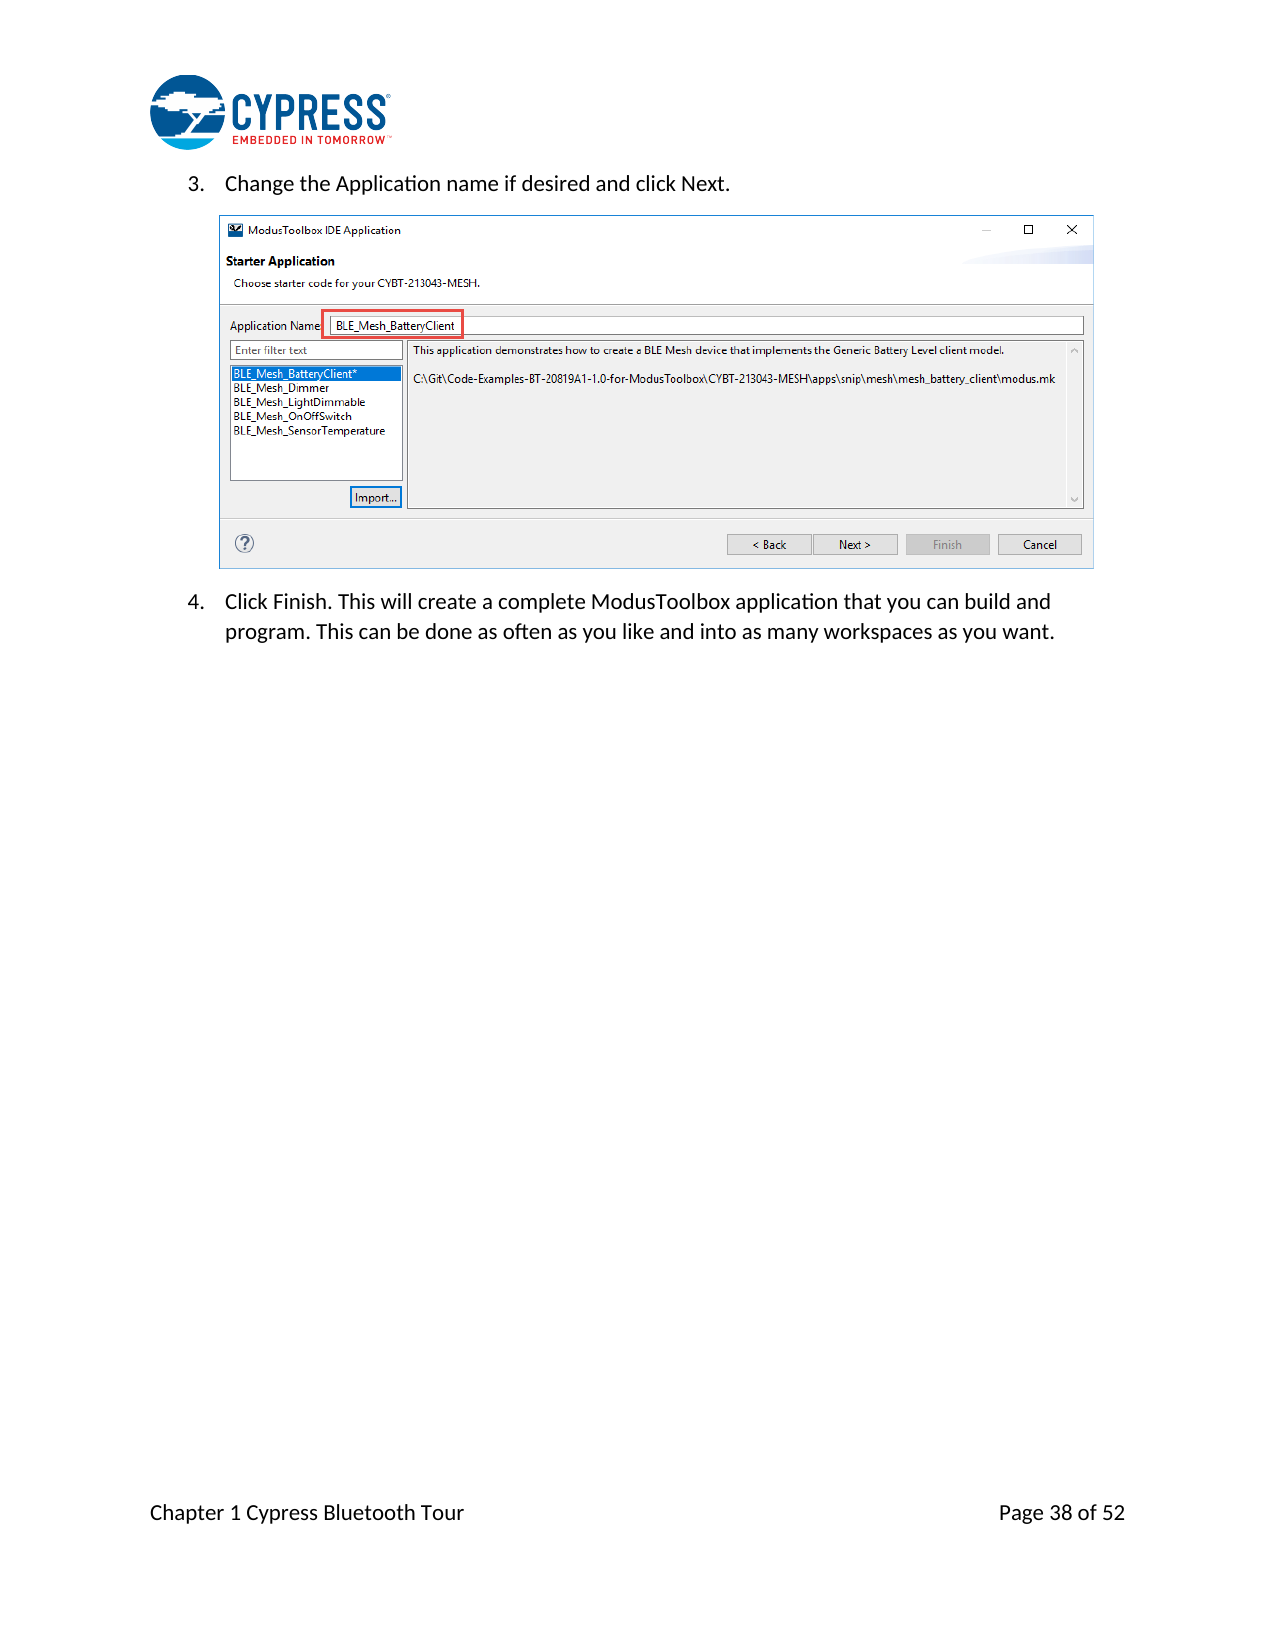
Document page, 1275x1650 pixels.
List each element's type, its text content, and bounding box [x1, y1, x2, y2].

picture [150, 75, 392, 150]
list Change the Application name if desired and click Next. [187, 169, 1125, 197]
picture [219, 215, 1094, 569]
list Click Finish. This will create a complete ModusToolbox application that you can build and program. This can be done as often as you like and into as many workspaces as you want. [187, 587, 1125, 645]
